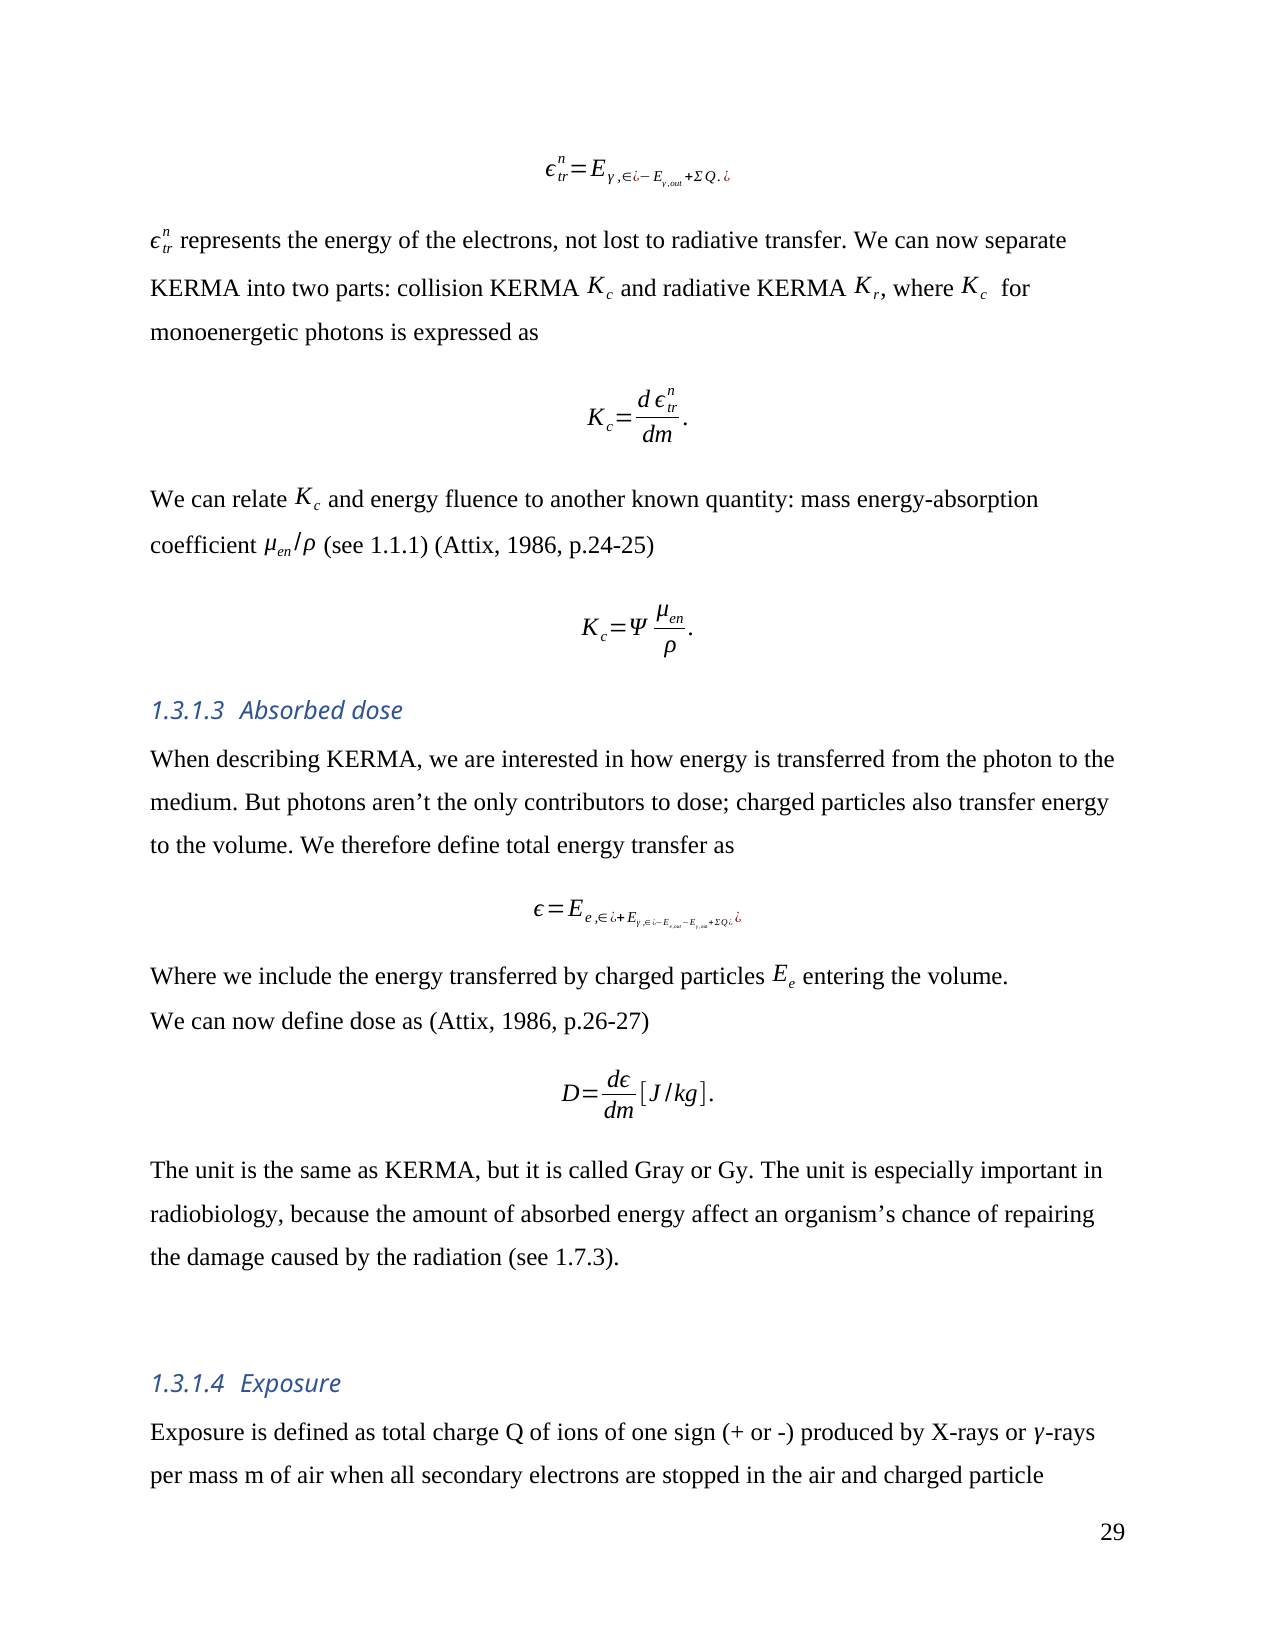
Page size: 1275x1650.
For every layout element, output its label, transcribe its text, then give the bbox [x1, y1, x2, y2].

text represents the energy of the electrons, not lost to radiative transfer. We can now separate KERMA into two parts: collision KERMA and radiative KERMA , where for monoenergetic photons is expressed as [150, 586, 1125, 710]
subtitle Absorbed dose [150, 1057, 1125, 1091]
text When describing KERMA, we are interested in how energy is transferred from the photon to the medium. But photons aren’t the only contributors to dose; charged particles also transfer energy to the volume. We therefore define total energy transfer as [150, 1108, 1125, 1223]
text Where we include the energy transferred by charged particles entering the volume. We can now define dose as (Attix, 1986, p.26-27) [150, 1324, 1125, 1398]
text Where is the mass energy transfer coefficient (see 1.1.1), which represents the probability of the photons transferring energy to the volume (Attix, 1986, p. 21-22). [150, 248, 1125, 322]
text We can relate and energy fluence to another known quantity: mass energy-absorption coefficient (see 1.1.1) (Attix, 1986, p.24-25) [150, 847, 1125, 924]
text Until now, we’ve neglected how the electrons have spent their energy after they’ve received it from the incident photons. Accounting for radiative loss gives net energy transfer represented by this expression [150, 358, 1125, 479]
